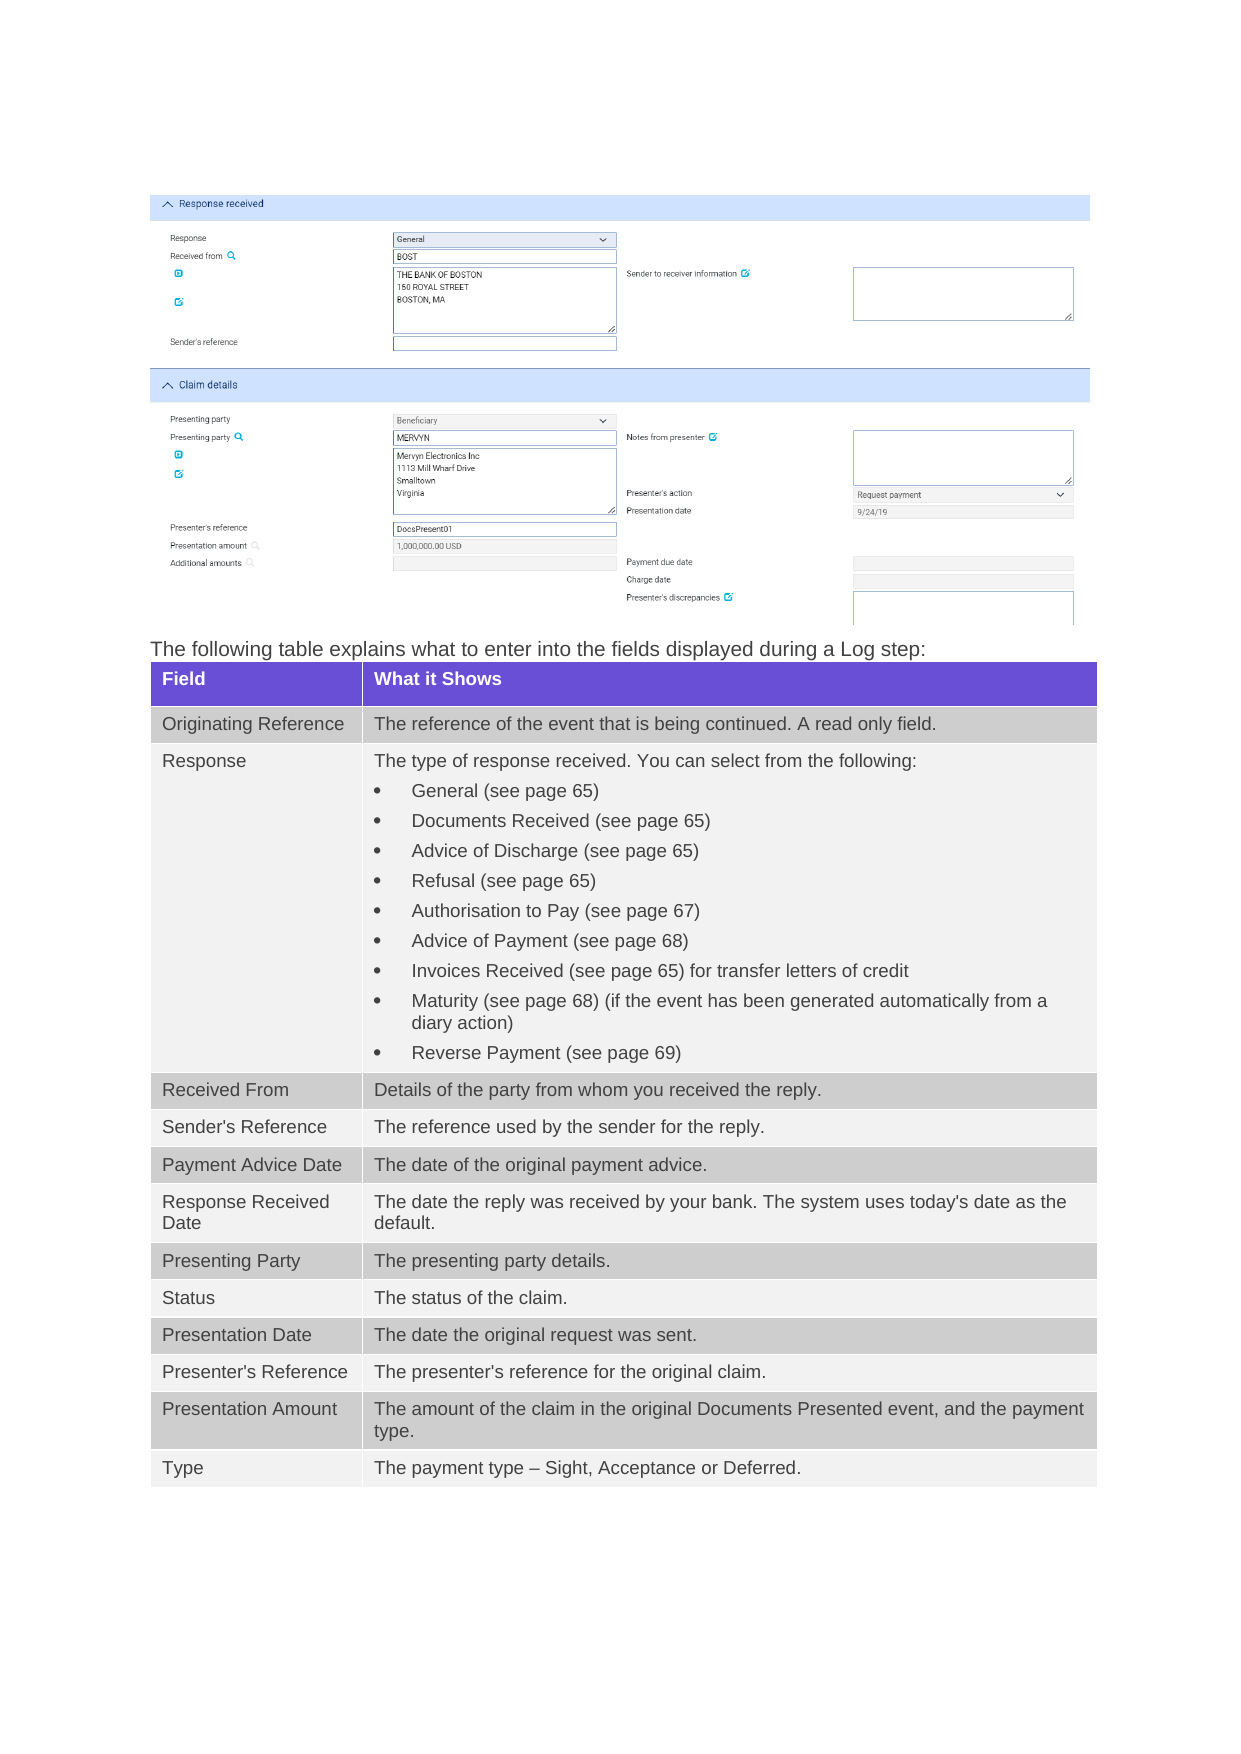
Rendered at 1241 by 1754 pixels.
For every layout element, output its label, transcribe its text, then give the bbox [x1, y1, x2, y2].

table_cell The reference used by the sender for the reply. [363, 1110, 1097, 1146]
table_cell Presenting Party [151, 1243, 362, 1279]
picture [150, 195, 1091, 625]
table_cell The status of the claim. [363, 1280, 1097, 1316]
table_cell The date the reply was received by your bank. The system uses today's date as the default. [363, 1184, 1097, 1242]
table_header Field [151, 662, 362, 706]
table_cell Presentation Date [151, 1318, 362, 1354]
text The following table explains what to enter into the fields displayed during a Log step: [150, 637, 1090, 661]
table_cell Presenter's Reference [151, 1355, 362, 1391]
table_cell Response Received Date [151, 1184, 362, 1242]
table_cell Originating Reference [151, 707, 362, 743]
table_cell Status [151, 1280, 362, 1316]
table_cell The reference of the event that is being continued. A read only field. [363, 707, 1097, 743]
table_cell Received From [151, 1073, 362, 1109]
table_cell The date the original request was sent. [363, 1318, 1097, 1354]
table_cell Response [151, 744, 362, 1072]
table_cell Payment Advice Date [151, 1147, 362, 1183]
table_header What it Shows [363, 662, 1097, 706]
table_cell The presenting party details. [363, 1243, 1097, 1279]
table_cell Presentation Amount [151, 1392, 362, 1449]
table_cell Details of the party from whom you received the reply. [363, 1073, 1097, 1109]
table_cell Sender's Reference [151, 1110, 362, 1146]
table_cell The payment type – Sight, Acceptance or Deferred. [363, 1451, 1097, 1487]
table_cell Type [151, 1451, 362, 1487]
table_cell The date of the original payment advice. [363, 1147, 1097, 1183]
table_cell The type of response received. You can select from the following: General (see page 70) Documents Received (see page 70) Advice of Discharge (see page 70) Refusal (see page 71) Authorisation to Pay (see page 72) Advice of Payment (see page 74) Invoices Received (see page 70) for transfer letters of credit Maturity (see page 74) (if the event has been generated automatically from a diary action) Reverse Payment (see page 75) [363, 744, 1097, 1072]
table_cell The amount of the claim in the original Documents Presented event, and the payment type. [363, 1392, 1097, 1449]
table_cell The presenter's reference for the original claim. [363, 1355, 1097, 1391]
